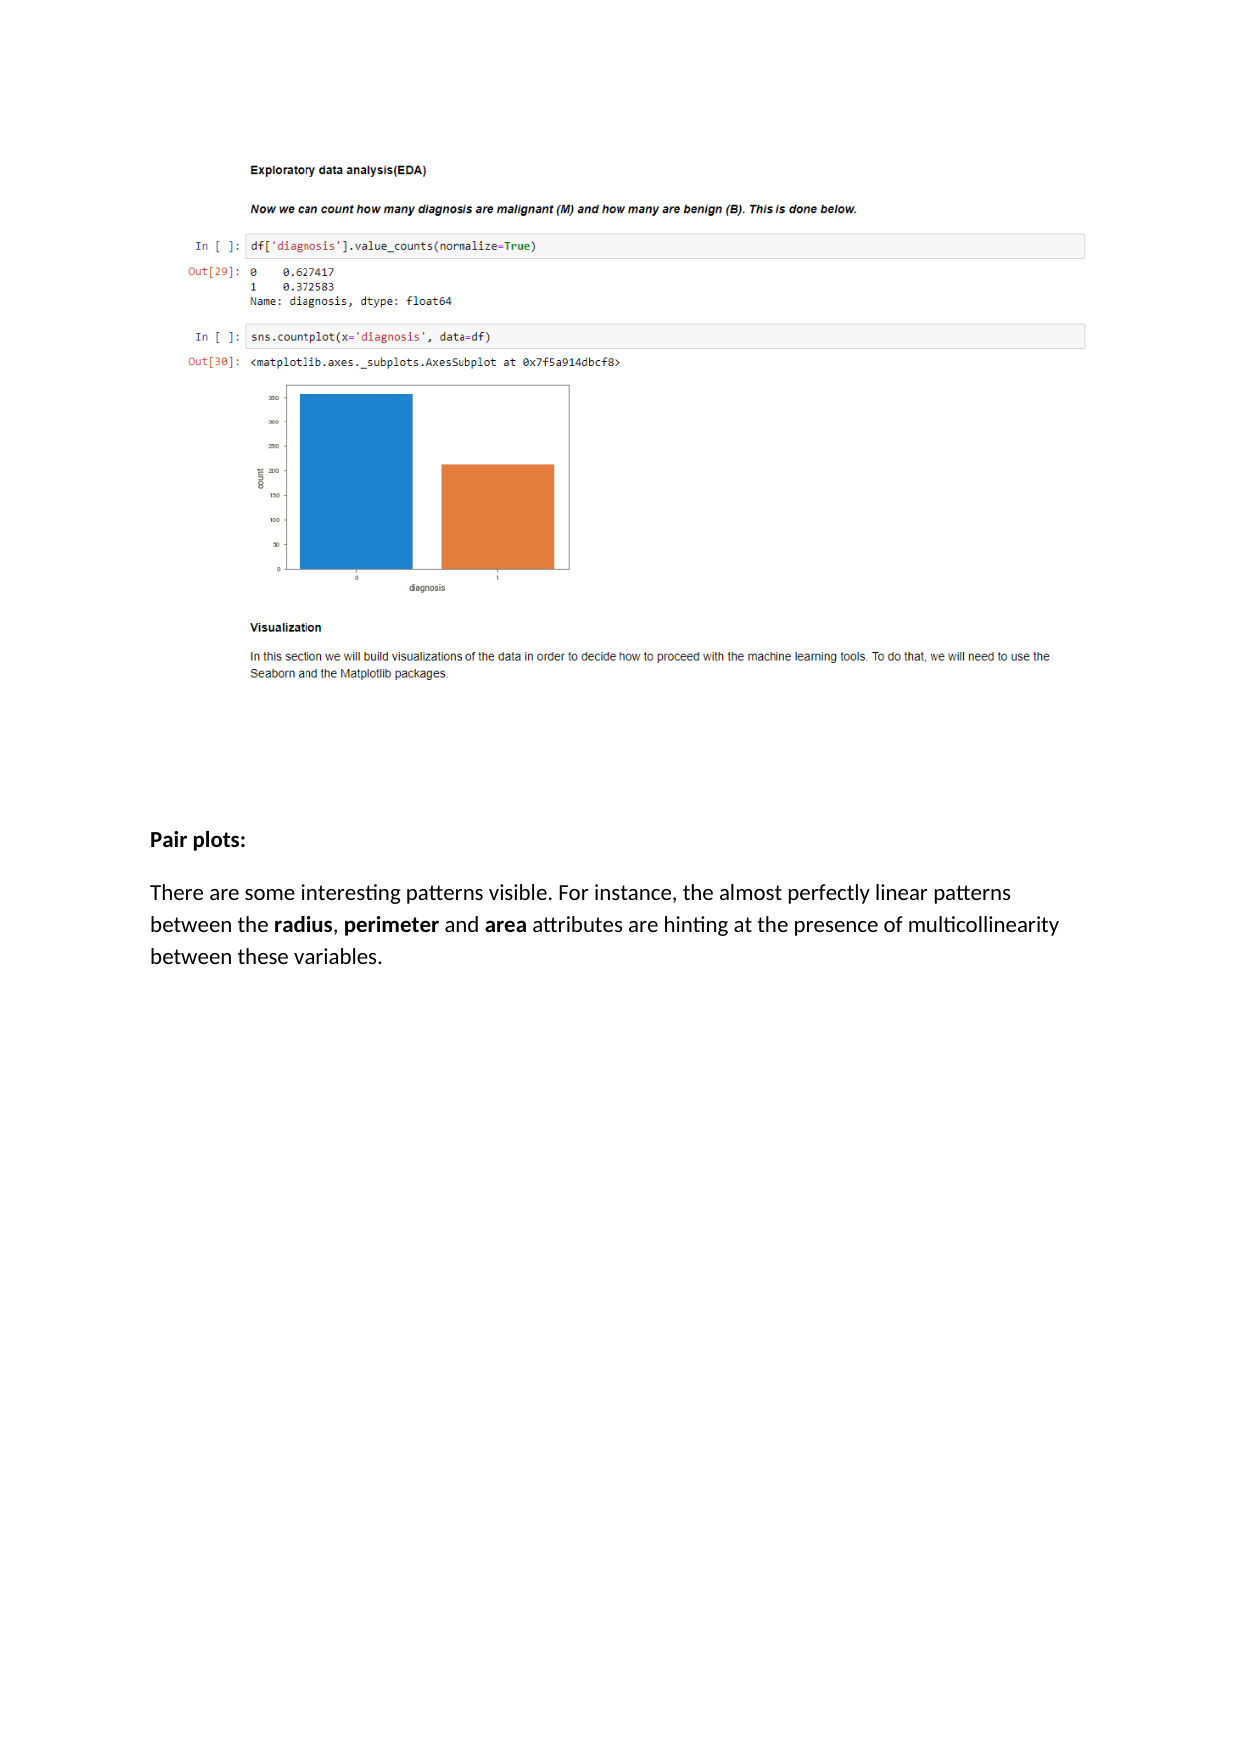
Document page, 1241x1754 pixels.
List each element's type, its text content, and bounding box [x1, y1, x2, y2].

text There are some interesting patterns visible. For instance, the almost perfectly linear patterns between the radius, perimeter and area attributes are hinting at the presence of multicollinearity between these variables. [150, 878, 1090, 970]
text Pair plots: [150, 825, 1090, 853]
picture [150, 150, 1089, 694]
